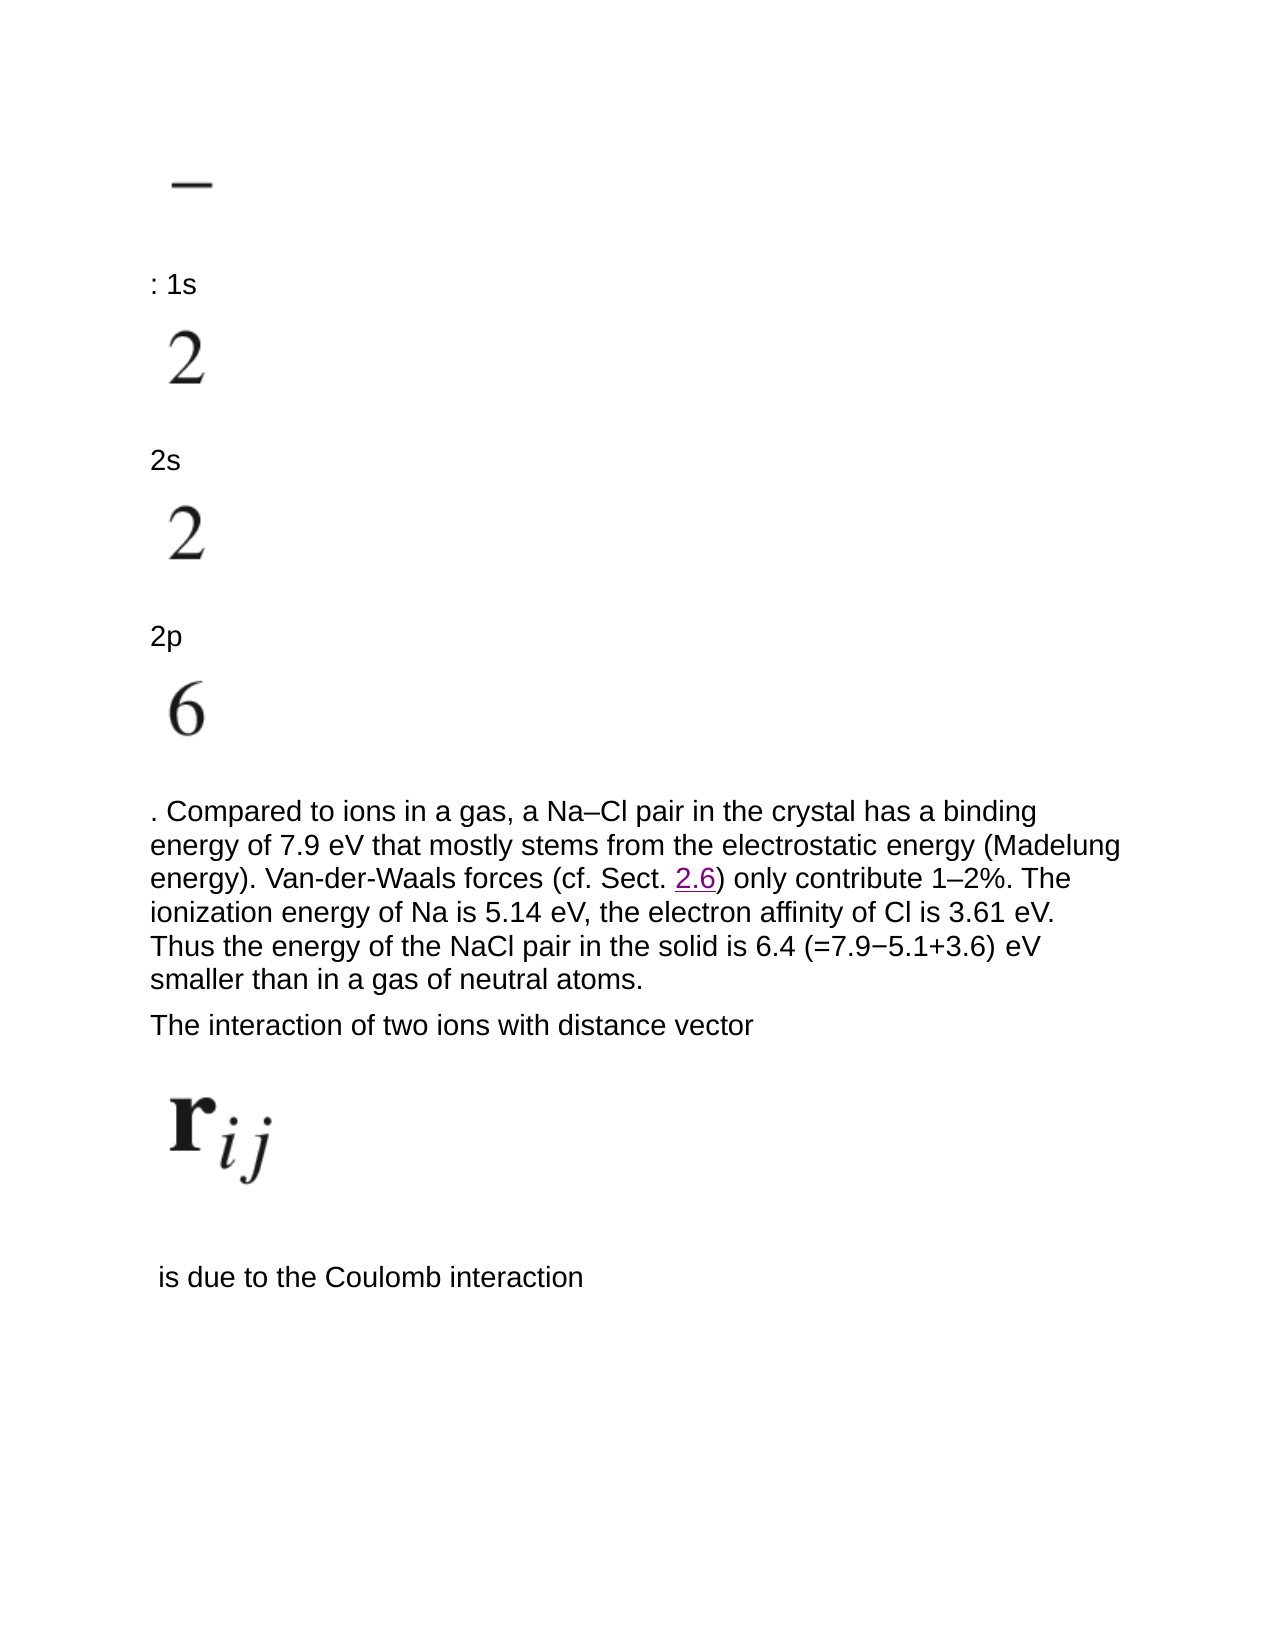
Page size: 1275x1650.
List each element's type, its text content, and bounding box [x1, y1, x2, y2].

text 2s [150, 443, 1125, 476]
text : 1s [150, 267, 1125, 301]
text The interaction of two ions with distance vector [150, 1008, 1125, 1042]
picture [150, 488, 218, 607]
picture [150, 664, 218, 782]
picture [150, 1054, 283, 1248]
picture [150, 313, 218, 431]
text . Compared to ions in a gas, a Na–Cl pair in the crystal has a binding energy of 7.9 eV that mostly stems from the electrostatic energy (Madelung energy). Van-der-Waals forces (cf. Sect. 2.6) only contribute 1–2%. The ionization energy of Na is 5.14 eV, the electron affinity of Cl is 3.61 eV. Thus the energy of the NaCl pair in the solid is 6.4 (=7.9−5.1+3.6) eV smaller than in a gas of neutral atoms. [150, 794, 1125, 996]
picture [150, 150, 229, 255]
text 2p [150, 619, 1125, 652]
text is due to the Coulomb interaction [150, 1260, 1125, 1294]
